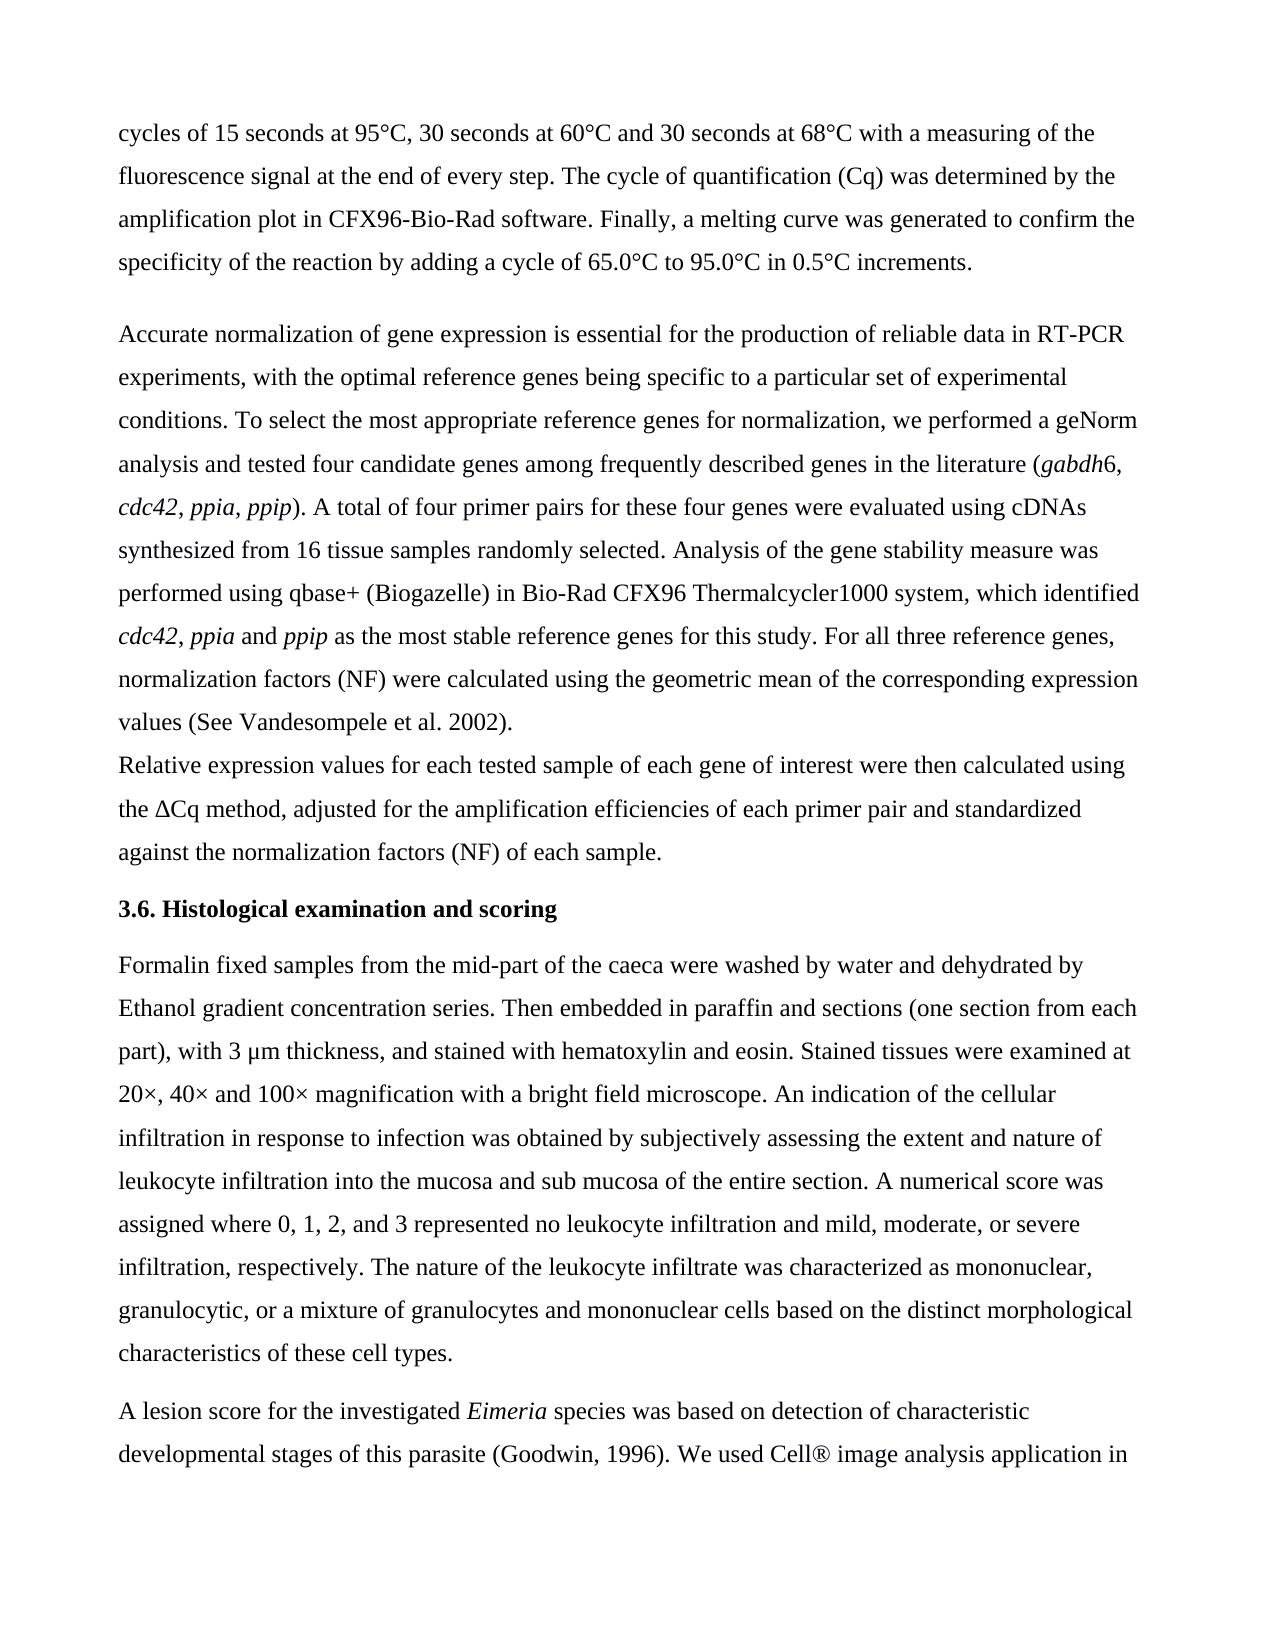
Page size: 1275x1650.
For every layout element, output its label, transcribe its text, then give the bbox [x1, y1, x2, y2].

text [118, 118, 1157, 276]
text Relative expression values for each tested sample of each gene of interest were then calculated using the ∆Cq method, adjusted for the amplification efficiencies of each primer pair and standardized against the normalization factors (NF) of each sample. [118, 751, 1157, 866]
subtitle 3.6. Histological examination and scoring [118, 894, 1157, 923]
text Formalin fixed samples from the mid-part of the caeca were washed by water and dehydrated by Ethanol gradient concentration series. Then embedded in paraffin and sections (one section from each part), with 3 μm thickness, and stained with hematoxylin and eosin. Stained tissues were examined at 20×, 40× and 100× magnification with a bright field microscope. An indication of the cellular infiltration in response to infection was obtained by subjectively assessing the extent and nature of leukocyte infiltration into the mucosa and sub mucosa of the entire section. A numerical score was assigned where 0, 1, 2, and 3 represented no leukocyte infiltration and mild, moderate, or severe infiltration, respectively. The nature of the leukocyte infiltrate was characterized as mononuclear, granulocytic, or a mixture of granulocytes and mononuclear cells based on the distinct morphological characteristics of these cell types. [118, 950, 1157, 1367]
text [118, 1396, 1157, 1468]
text Accurate normalization of gene expression is essential for the production of reliable data in RT-PCR experiments, with the optimal reference genes being specific to a particular set of experimental conditions. To select the most appropriate reference genes for normalization, we performed a geNorm analysis and tested four candidate genes among frequently described genes in the literature (gabdh6, cdc42, ppia, ppip). A total of four primer pairs for these four genes were evaluated using cDNAs synthesized from 16 tissue samples randomly selected. Analysis of the gene stability measure was performed using qbase+ (Biogazelle) in Bio-Rad CFX96 Thermalcycler1000 system, which identified cdc42, ppia and ppip as the most stable reference genes for this study. For all three reference genes, normalization factors (NF) were calculated using the geometric mean of the corresponding expression values (See Vandesompele et al. 2002). [118, 319, 1157, 736]
